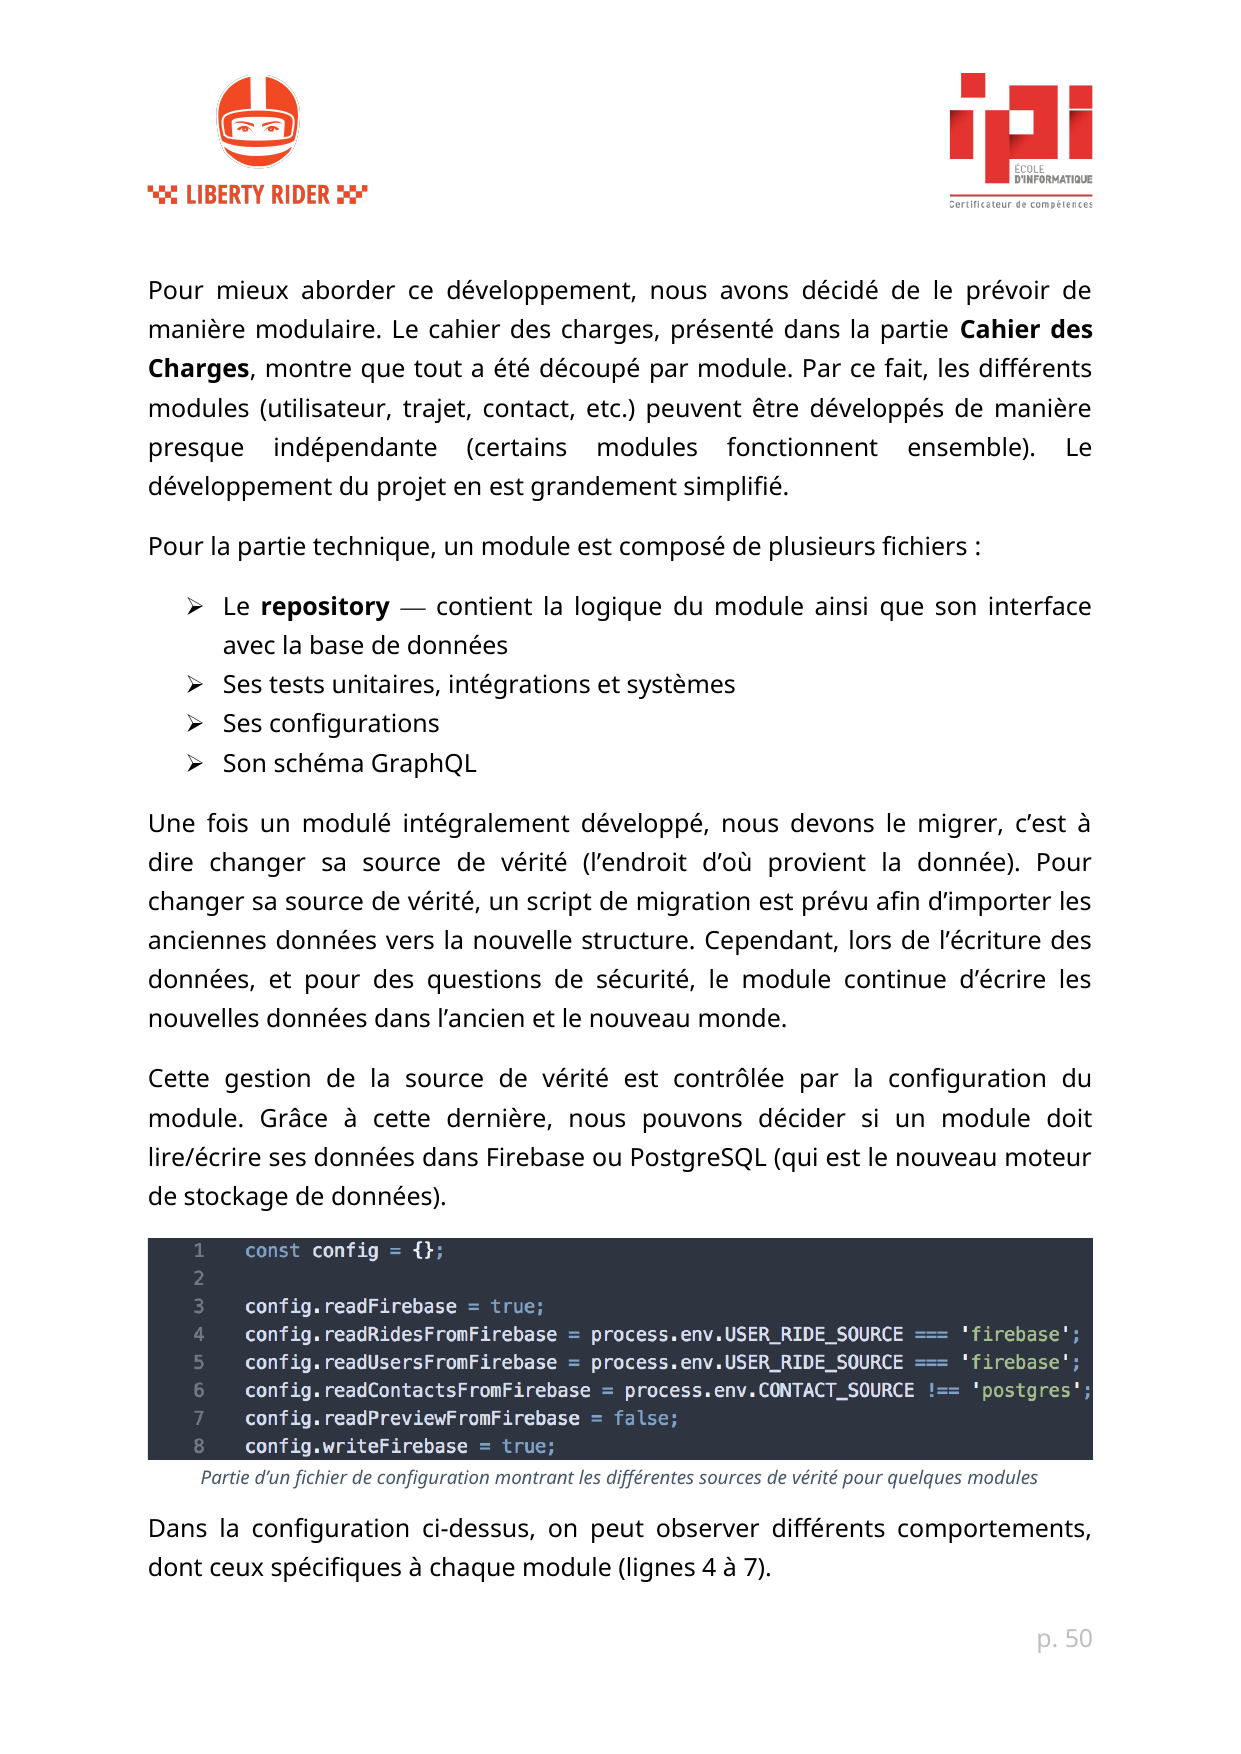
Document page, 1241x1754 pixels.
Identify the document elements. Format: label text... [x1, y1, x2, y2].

picture [949, 73, 1093, 209]
list Le repository ― contient la logique du module ainsi que son interface avec la base de données [185, 588, 1093, 662]
list Ses configurations [185, 706, 1093, 740]
text Une fois un modulé intégralement développé, nous devons le migrer, c’est à dire changer sa source de vérité (l’endroit d’où provient la donnée). Pour changer sa source de vérité, un script de migration est prévu afin d’importer les anciennes données vers la nouvelle structure. Cependant, lors de l’écriture des données, et pour des questions de sécurité, le module continue d’écrire les nouvelles données dans l’ancien et le nouveau monde. [148, 805, 1093, 1035]
list Ses tests unitaires, intégrations et systèmes [185, 667, 1093, 701]
picture [147, 1238, 1093, 1460]
text Dans la configuration ci-dessus, on peut observer différents comportements, dont ceux spécifiques à chaque module (lignes 4 à 7). [148, 1511, 1093, 1584]
text Partie d’un fichier de configuration montrant les différentes sources de vérité pour quelques modules [148, 1464, 1093, 1490]
text Cette gestion de la source de vérité est contrôlée par la configuration du module. Grâce à cette dernière, nous pouvons décider si un module doit lire/écrire ses données dans Firebase ou PostgreSQL (qui est le nouveau moteur de stockage de données). [148, 1061, 1093, 1213]
picture [147, 75, 368, 209]
list Son schéma GraphQL [185, 745, 1093, 779]
text Pour mieux aborder ce développement, nous avons décidé de le prévoir de manière modulaire. Le cahier des charges, présenté dans la partie Cahier des Charges, montre que tout a été découpé par module. Par ce fait, les différents modules (utilisateur, trajet, contact, etc.) peuvent être développés de manière presque indépendante (certains modules fonctionnent ensemble). Le développement du projet en est grandement simplifié. [148, 273, 1093, 503]
text Pour la partie technique, un module est composé de plusieurs fichiers : [148, 528, 1093, 563]
